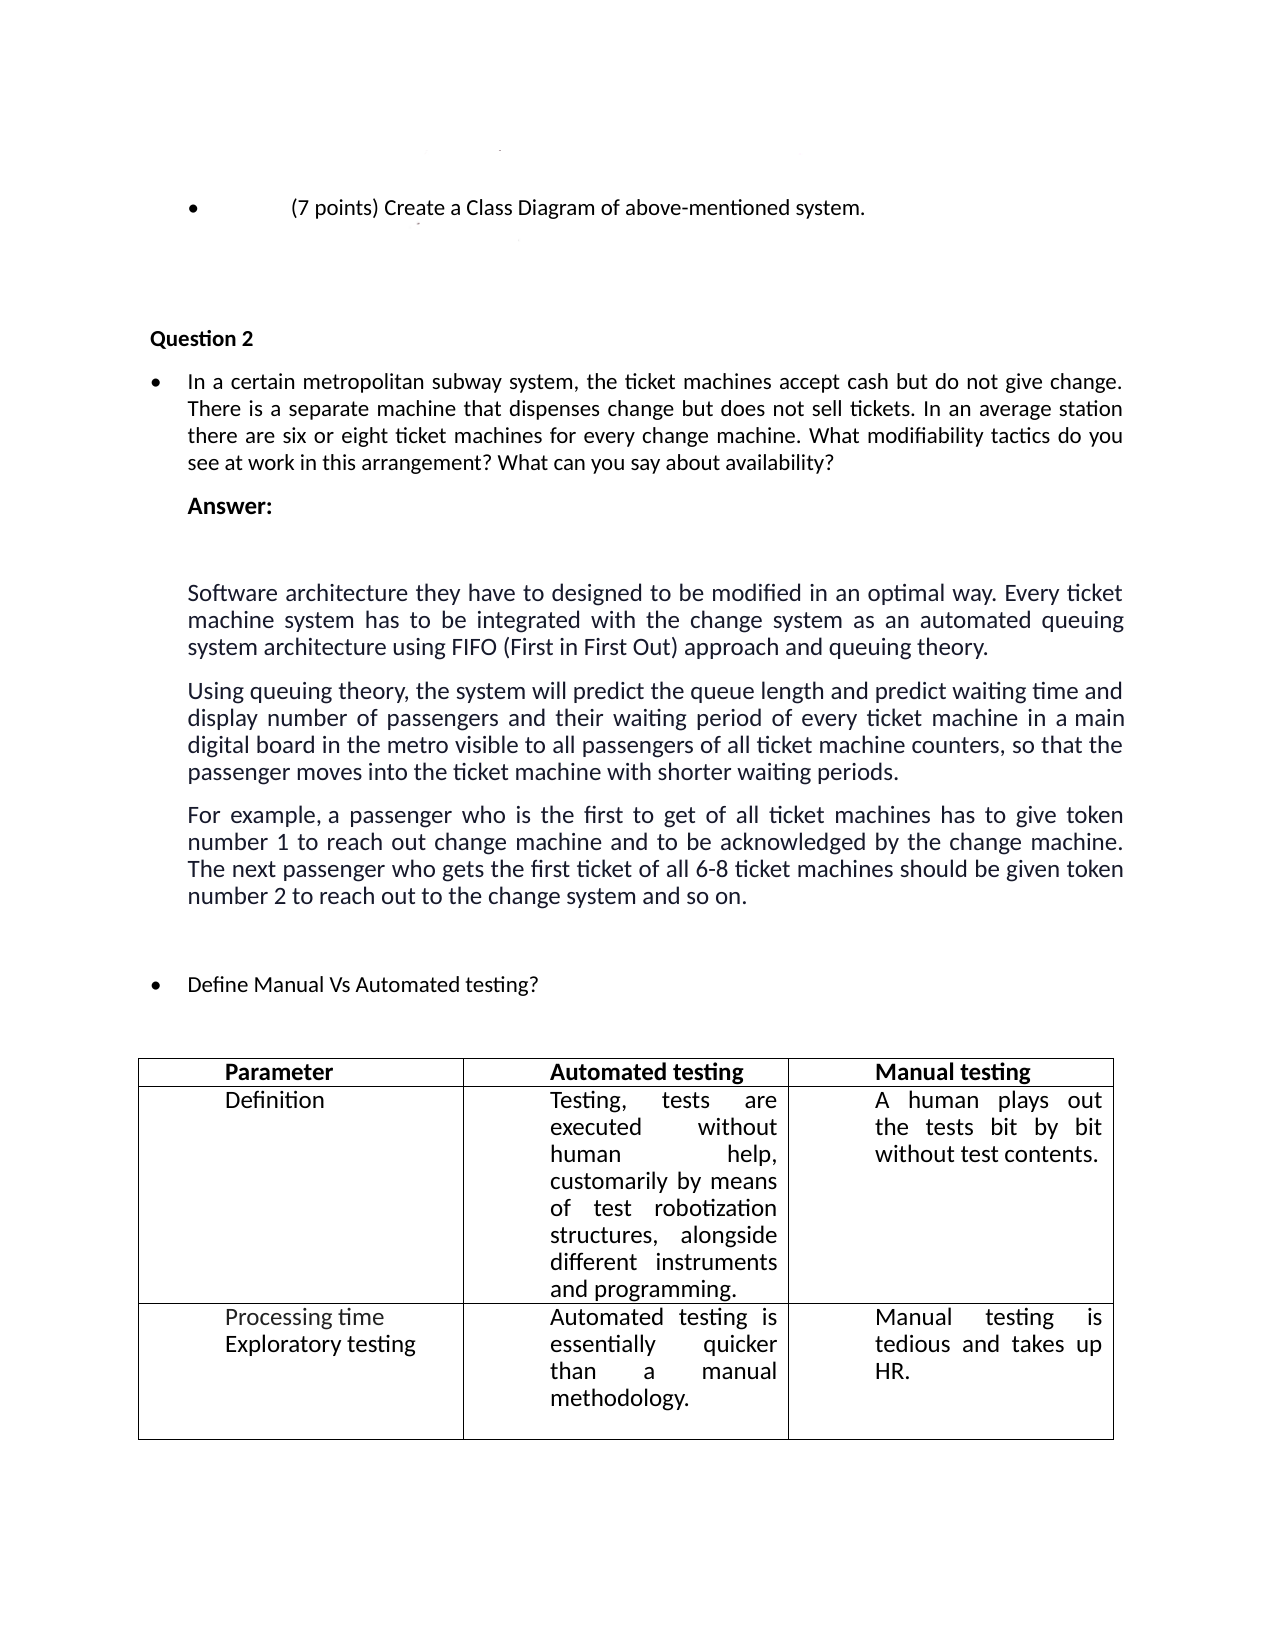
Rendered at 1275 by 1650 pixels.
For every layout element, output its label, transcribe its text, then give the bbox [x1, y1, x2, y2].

text Question 2 [150, 324, 1125, 352]
list In a certain metropolitan subway system, the ticket machines accept cash but do not give change. There is a separate machine that dispenses change but does not sell tickets. In an average station there are six or eight ticket machines for every change machine. What modifiability tactics do you see at work in this arrangement? What can you say about availability? [150, 368, 1125, 476]
table_header Manual testing [789, 1059, 1113, 1086]
table_cell Testing, tests are executed without human help, customarily by means of test robotization structures, alongside different instruments and programming. [464, 1087, 788, 1303]
list Define Manual Vs Automated testing? [150, 971, 1125, 997]
table_header Parameter [139, 1059, 463, 1086]
table_cell A human plays out the tests bit by bit without test contents. [789, 1087, 1113, 1303]
table_header Automated testing [464, 1059, 788, 1086]
table_cell Definition [139, 1087, 463, 1303]
table_cell Processing time Exploratory testing [139, 1304, 463, 1439]
table_cell Manual testing is tedious and takes up HR. [789, 1304, 1113, 1439]
list (7 points) Create a Class Diagram of above-mentioned system. [187, 194, 1125, 221]
table_cell Automated testing is essentially quicker than a manual methodology. [464, 1304, 788, 1439]
text Answer: [187, 493, 1125, 520]
text Software architecture they have to designed to be modified in an optimal way. Every ticket machine system has to be integrated with the change system as an automated queuing system architecture using FIFO (First in First Out) approach and queuing theory. [187, 580, 1125, 661]
text For example, a passenger who is the first to get of all ticket machines has to give token number 1 to reach out change machine and to be acknowledged by the change machine. The next passenger who gets the first ticket of all 6-8 ticket machines should be given token number 2 to reach out to the change system and so on. [187, 802, 1125, 910]
text Using queuing theory, the system will predict the queue length and predict waiting time and display number of passengers and their waiting period of every ticket machine in a main digital board in the metro visible to all passengers of all ticket machine counters, so that the passenger moves into the ticket machine with shorter waiting periods. [187, 678, 1125, 786]
